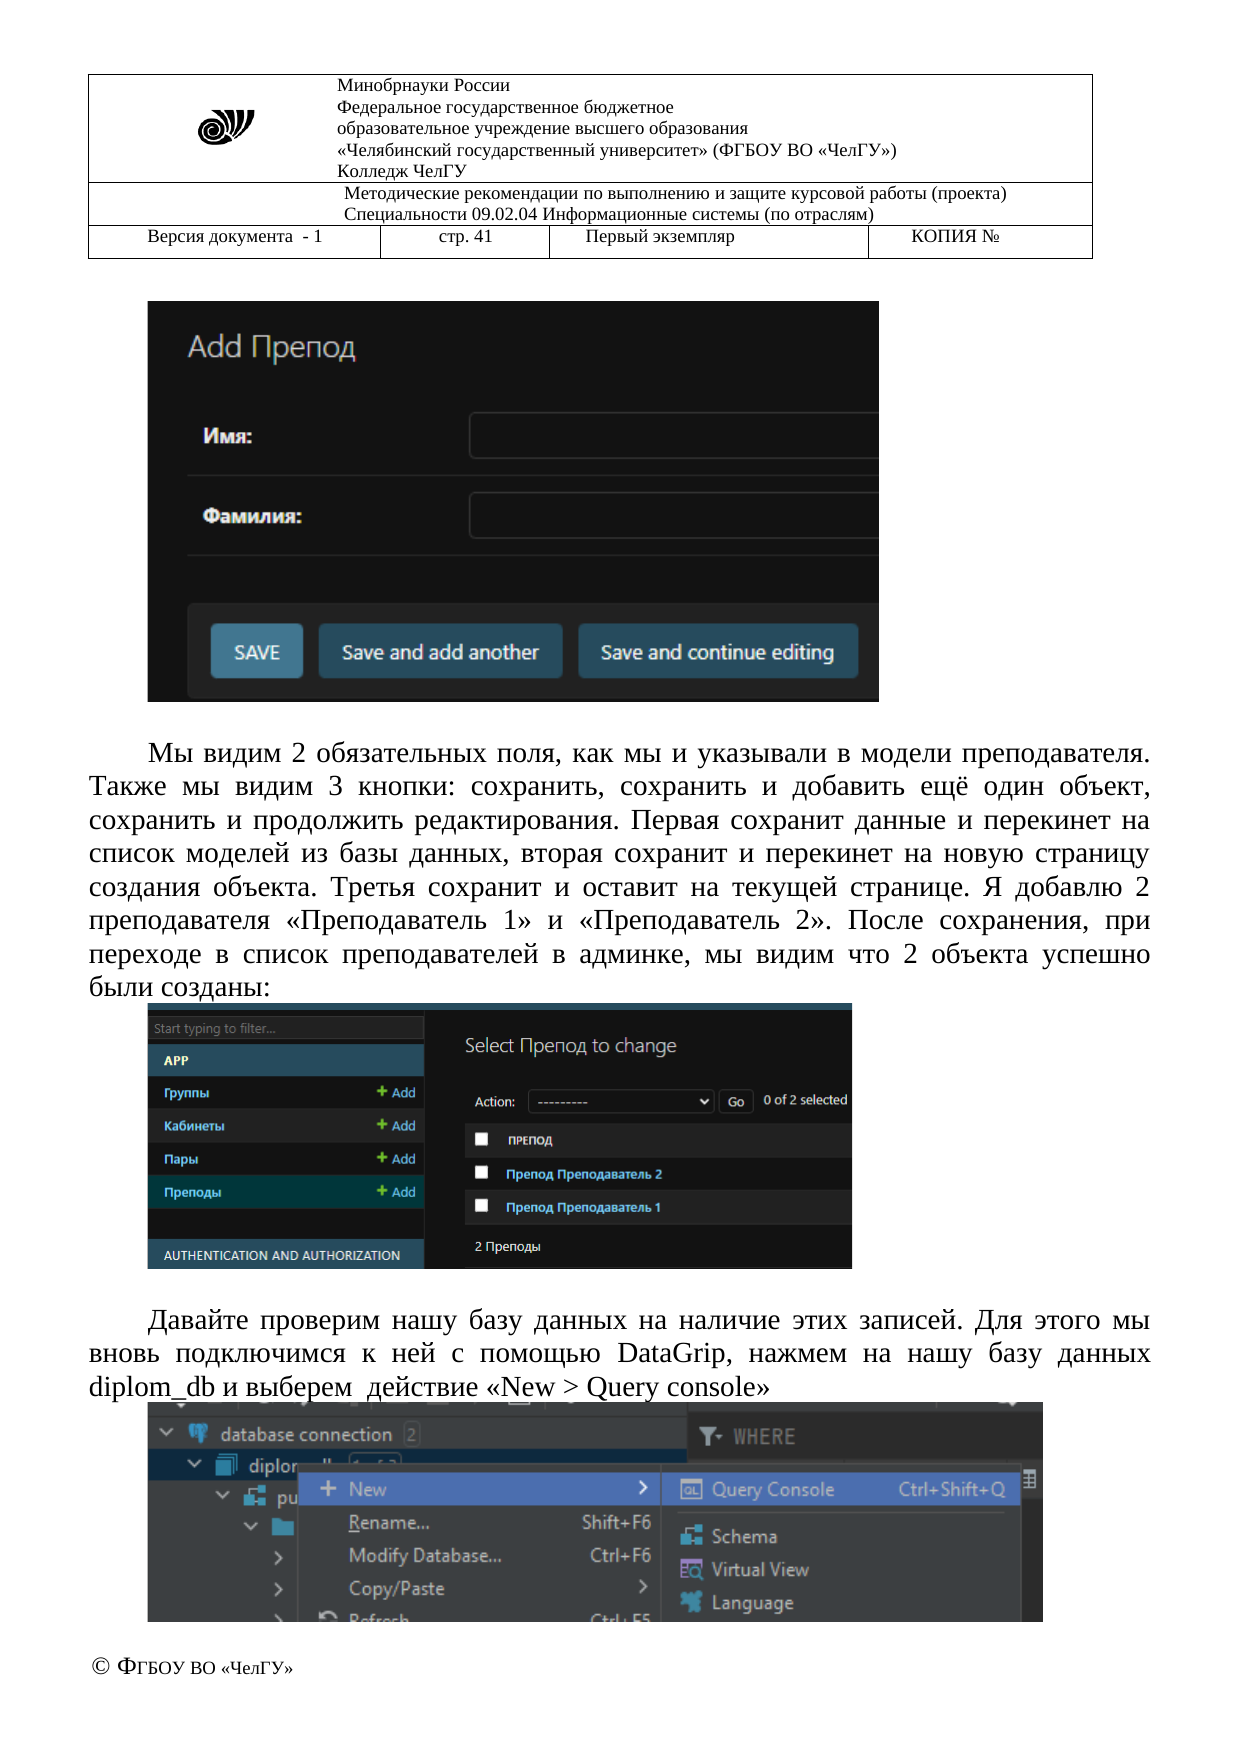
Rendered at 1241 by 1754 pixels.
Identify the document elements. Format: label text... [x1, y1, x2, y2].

picture [147, 1003, 853, 1269]
text Давайте проверим нашу базу данных на наличие этих записей. Для этого мы вновь подключимся к ней с помощью DataGrip, нажмем на нашу базу данных diplom_db и выберем действие «New > Query console» [89, 1302, 1152, 1402]
picture [147, 1402, 1043, 1622]
picture [197, 109, 255, 145]
text Мы видим 2 обязательных поля, как мы и указывали в модели преподавателя. Также мы видим 3 кнопки: сохранить, сохранить и добавить ещё один объект, сохранить и продолжить редактирования. Первая сохранит данные и перекинет на список моделей из базы данных, вторая сохранит и перекинет на новую страницу создания объекта. Третья сохранит и оставит на текущей странице. Я добавлю 2 преподавателя «Преподаватель 1» и «Преподаватель 2». После сохранения, при переходе в список преподавателей в админке, мы видим что 2 объекта успешно были созданы: [89, 735, 1152, 1003]
picture [147, 301, 879, 702]
